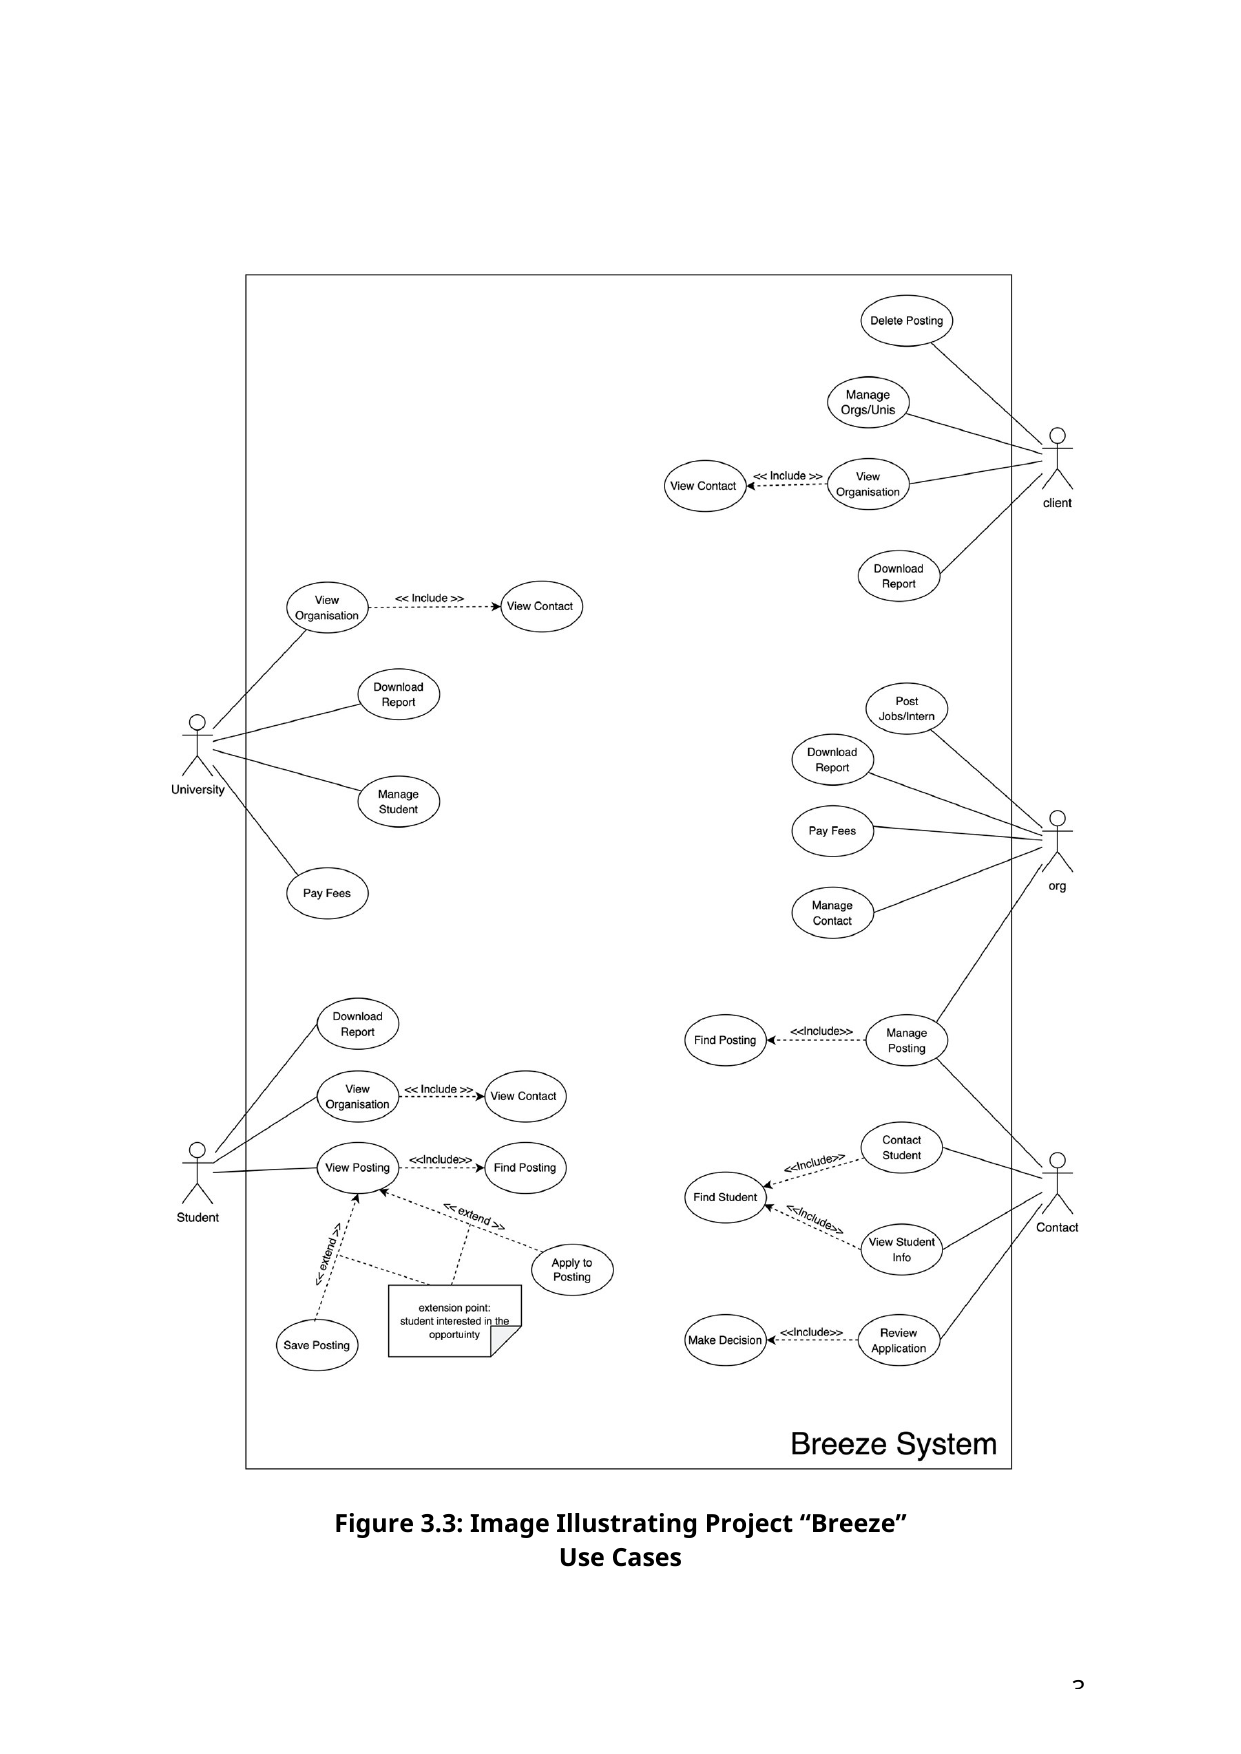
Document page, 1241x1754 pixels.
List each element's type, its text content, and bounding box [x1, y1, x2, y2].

subtitle Figure 3.3: Image Illustrating Project “Breeze” Use Cases [315, 1505, 926, 1573]
picture [171, 271, 1080, 1470]
